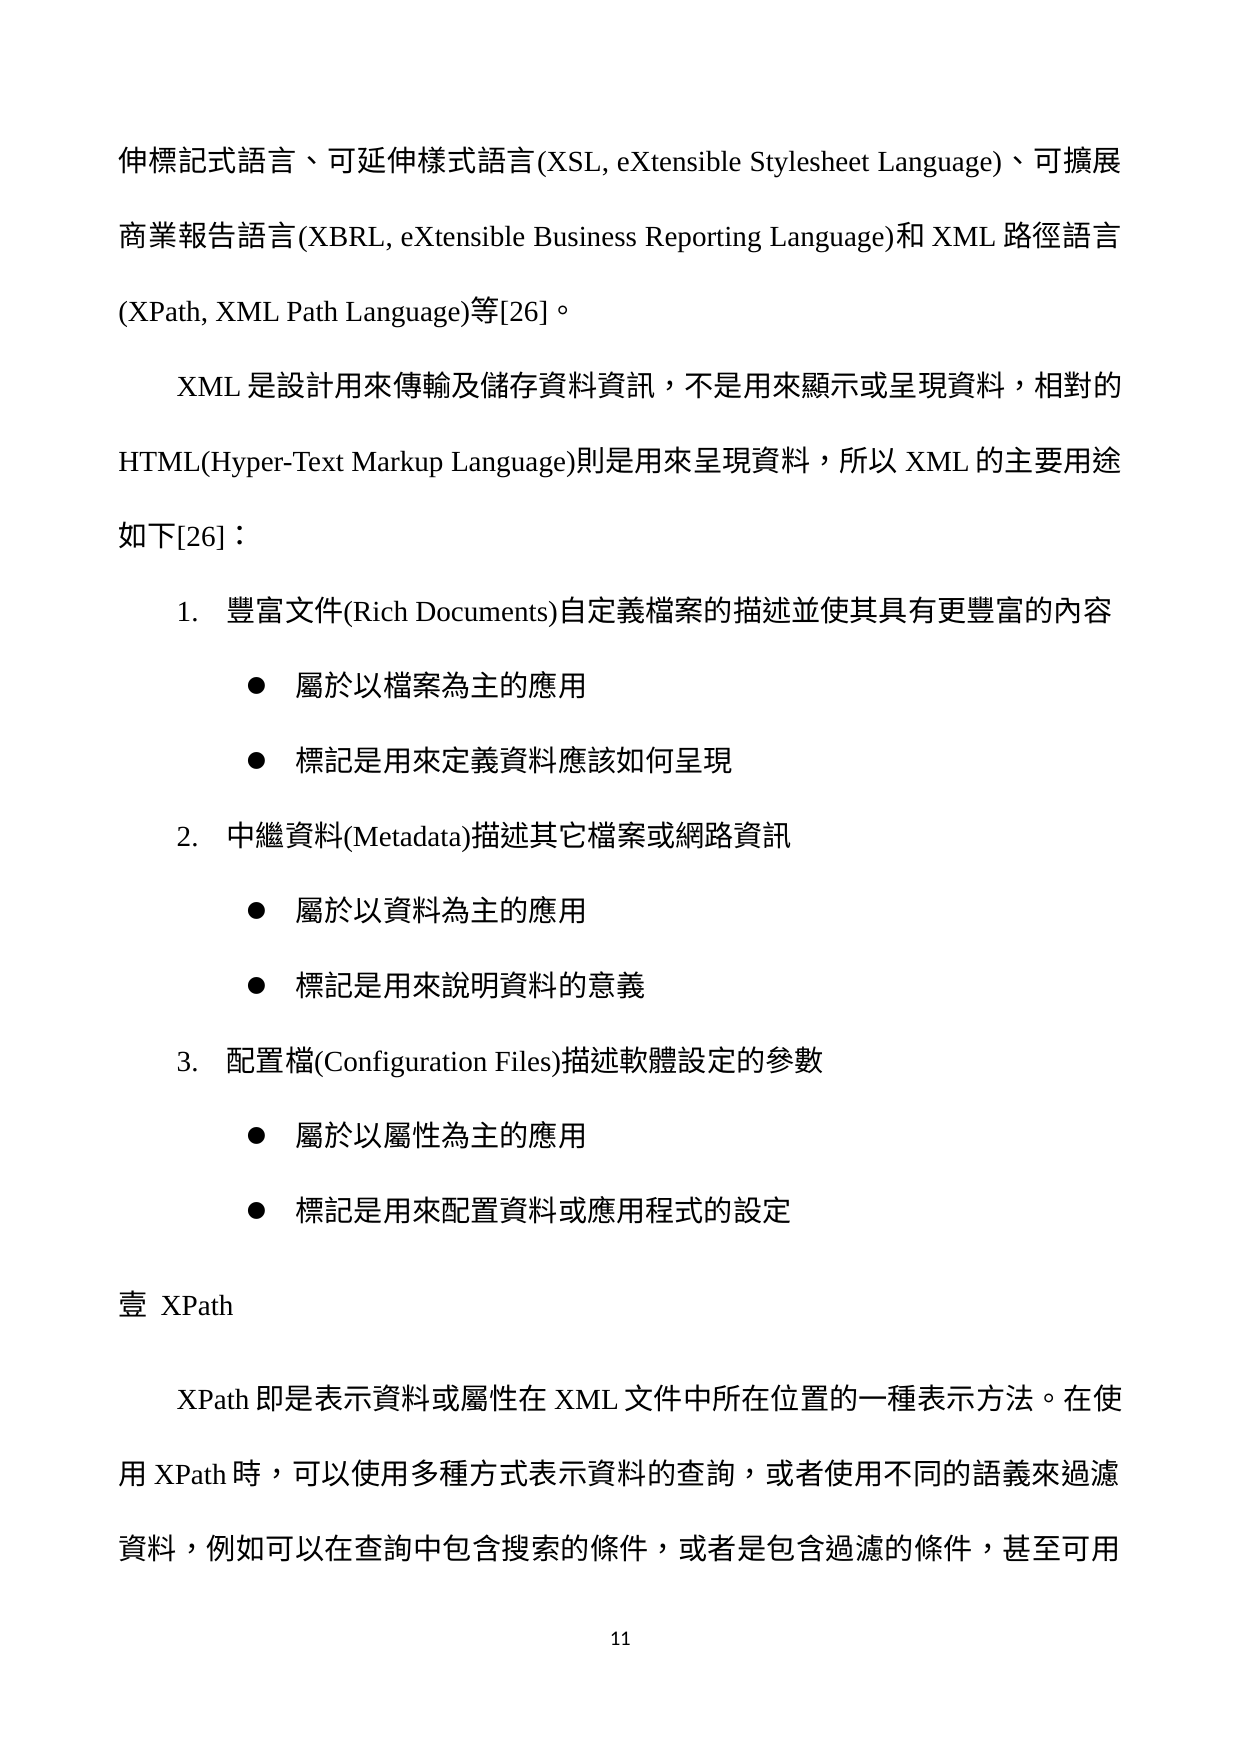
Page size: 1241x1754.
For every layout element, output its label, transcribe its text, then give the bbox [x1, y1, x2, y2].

text XML是設計用來傳輸及儲存資料資訊，不是用來顯示或呈現資料，相對的HTML(Hyper-Text Markup Language)則是用來呈現資料，所以XML的主要用途如下[26]： [118, 347, 1122, 572]
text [118, 1359, 1122, 1584]
list 中繼資料(Metadata)描述其它檔案或網路資訊 [176, 797, 1122, 872]
list 標記是用來說明資料的意義 [245, 947, 1122, 1022]
list 配置檔(Configuration Files)描述軟體設定的參數 [176, 1022, 1122, 1097]
list 屬於以檔案為主的應用 [245, 647, 1122, 722]
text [118, 122, 1122, 347]
list 標記是用來定義資料應該如何呈現 [245, 722, 1122, 797]
list 屬於以資料為主的應用 [245, 872, 1122, 947]
list 屬於以屬性為主的應用 [245, 1097, 1122, 1172]
subtitle XPath [118, 1265, 1122, 1340]
list 豐富文件(Rich Documents)自定義檔案的描述並使其具有更豐富的內容 [176, 572, 1122, 647]
list 標記是用來配置資料或應用程式的設定 [245, 1172, 1122, 1247]
